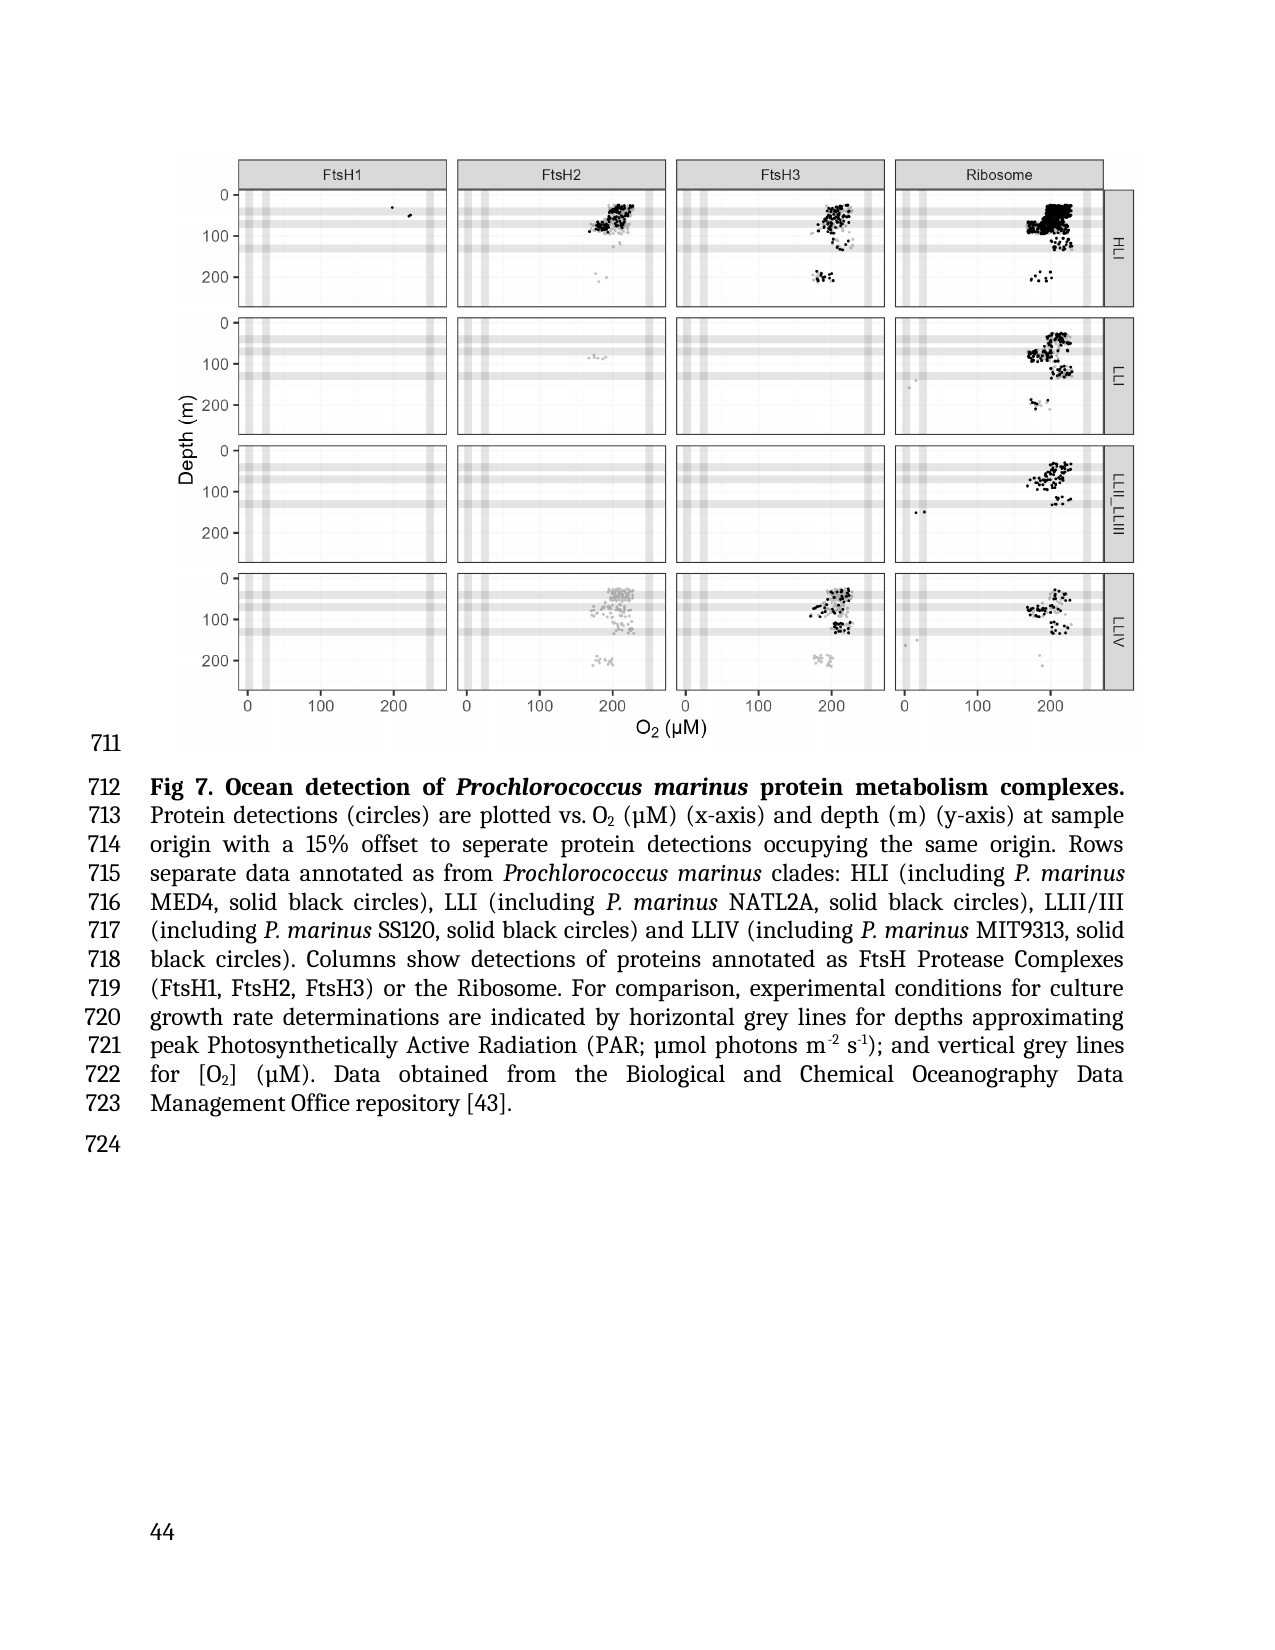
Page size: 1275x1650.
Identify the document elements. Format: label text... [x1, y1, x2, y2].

text Fig 7. Ocean detection of Prochlorococcus marinus protein metabolism complexes. Protein detections (circles) are plotted vs. O2 (µM) (x-axis) and depth (m) (y-axis) at sample origin with a 15% offset to seperate protein detections occupying the same origin. Rows separate data annotated as from Prochlorococcus marinus clades: HLI (including P. marinus MED4, solid black circles), LLI (including P. marinus NATL2A, solid black circles), LLII/III (including P. marinus SS120, solid black circles) and LLIV (including P. marinus MIT9313, solid black circles). Columns show detections of proteins annotated as FtsH Protease Complexes (FtsH1, FtsH2, FtsH3) or the Ribosome. For comparison, experimental conditions for culture growth rate determinations are indicated by horizontal grey lines for depths approximating peak Photosynthetically Active Radiation (PAR; µmol photons m-2 s-1); and vertical grey lines for [O2] (µM). Data obtained from the Biological and Chemical Oceanography Data Management Office repository [43]. [150, 773, 1125, 1118]
picture [168, 150, 1144, 752]
